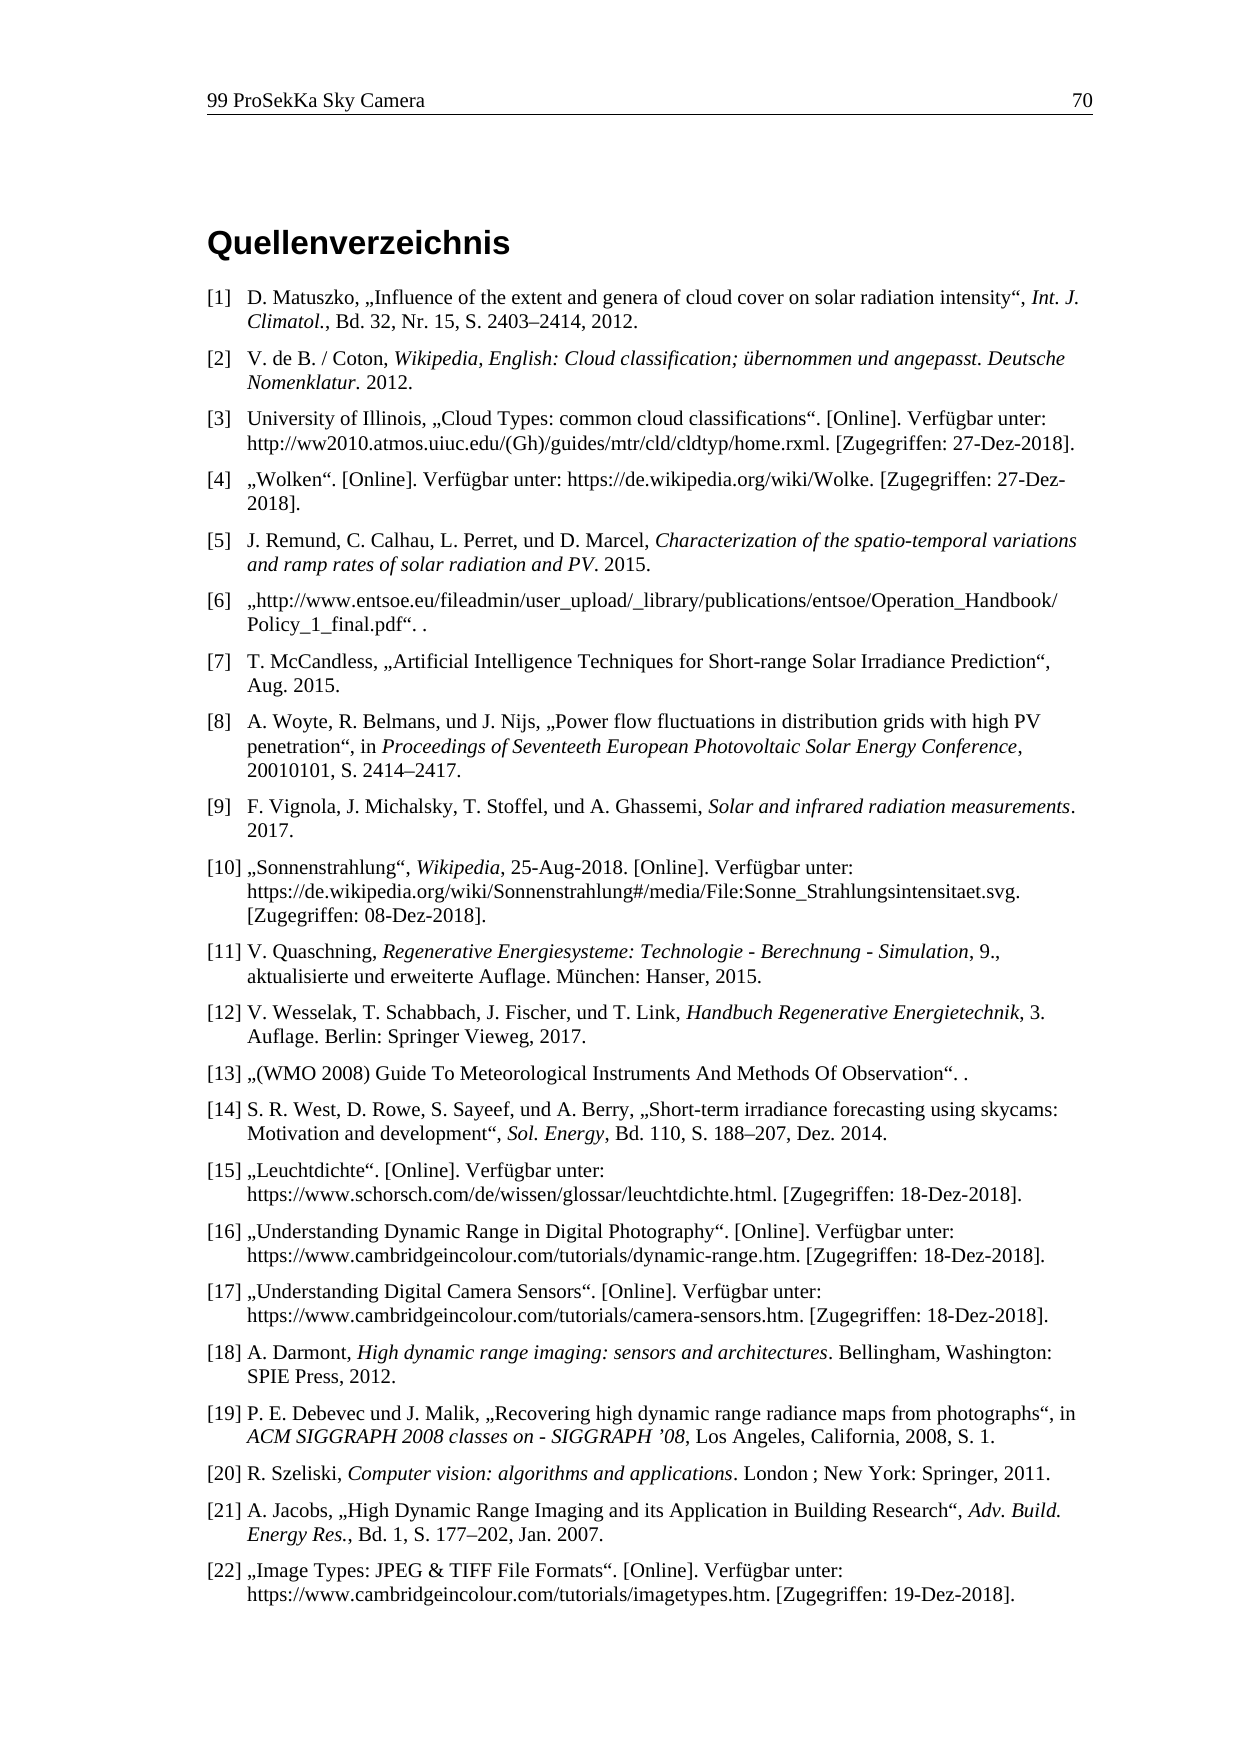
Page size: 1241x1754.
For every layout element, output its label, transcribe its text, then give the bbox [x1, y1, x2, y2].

text [5] J. Remund, C. Calhau, L. Perret, und D. Marcel, Characterization of the spatio-temporal variations and ramp rates of solar radiation and PV. 2015. [207, 528, 1093, 576]
text [20] R. Szeliski, Computer vision: algorithms and applications. London ; New York: Springer, 2011. [207, 1461, 1093, 1485]
text [9] F. Vignola, J. Michalsky, T. Stoffel, und A. Ghassemi, Solar and infrared radiation measurements. 2017. [207, 794, 1093, 842]
text [10] „Sonnenstrahlung“, Wikipedia, 25-Aug-2018. [Online]. Verfügbar unter: https://de.wikipedia.org/wiki/Sonnenstrahlung#/media/File:Sonne_Strahlungsintensitaet.svg. [Zugegriffen: 08-Dez-2018]. [207, 855, 1093, 927]
text [15] „Leuchtdichte“. [Online]. Verfügbar unter: https://www.schorsch.com/de/wissen/glossar/leuchtdichte.html. [Zugegriffen: 18-Dez-2018]. [207, 1158, 1093, 1206]
text [18] A. Darmont, High dynamic range imaging: sensors and architectures. Bellingham, Washington: SPIE Press, 2012. [207, 1340, 1093, 1388]
text [21] A. Jacobs, „High Dynamic Range Imaging and its Application in Building Research“, Adv. Build. Energy Res., Bd. 1, S. 177–202, Jan. 2007. [207, 1498, 1093, 1546]
text [14] S. R. West, D. Rowe, S. Sayeef, und A. Berry, „Short-term irradiance forecasting using skycams: Motivation and development“, Sol. Energy, Bd. 110, S. 188–207, Dez. 2014. [207, 1097, 1093, 1145]
text [6] „http://www.entsoe.eu/fileadmin/user_upload/_library/publications/entsoe/Operation_Handbook/Policy_1_final.pdf“. . [207, 588, 1093, 636]
text [19] P. E. Debevec und J. Malik, „Recovering high dynamic range radiance maps from photographs“, in ACM SIGGRAPH 2008 classes on - SIGGRAPH ’08, Los Angeles, California, 2008, S. 1. [207, 1400, 1093, 1448]
text [22] „Image Types: JPEG & TIFF File Formats“. [Online]. Verfügbar unter: https://www.cambridgeincolour.com/tutorials/imagetypes.htm. [Zugegriffen: 19-Dez-2018]. [207, 1558, 1093, 1606]
subtitle Quellenverzeichnis [207, 223, 1093, 261]
text [4] „Wolken“. [Online]. Verfügbar unter: https://de.wikipedia.org/wiki/Wolke. [Zugegriffen: 27-Dez-2018]. [207, 467, 1093, 515]
text [2] V. de B. / Coton, Wikipedia, English: Cloud classification; übernommen und angepasst. Deutsche Nomenklatur. 2012. [207, 346, 1093, 394]
text [17] „Understanding Digital Camera Sensors“. [Online]. Verfügbar unter: https://www.cambridgeincolour.com/tutorials/camera-sensors.htm. [Zugegriffen: 18-Dez-2018]. [207, 1279, 1093, 1327]
text [16] „Understanding Dynamic Range in Digital Photography“. [Online]. Verfügbar unter: https://www.cambridgeincolour.com/tutorials/dynamic-range.htm. [Zugegriffen: 18-Dez-2018]. [207, 1218, 1093, 1267]
text [11] V. Quaschning, Regenerative Energiesysteme: Technologie - Berechnung - Simulation, 9., aktualisierte und erweiterte Auflage. München: Hanser, 2015. [207, 939, 1093, 988]
text [3] University of Illinois, „Cloud Types: common cloud classifications“. [Online]. Verfügbar unter: http://ww2010.atmos.uiuc.edu/(Gh)/guides/mtr/cld/cldtyp/home.rxml. [Zugegriffen: 27-Dez-2018]. [207, 406, 1093, 454]
text [13] „(WMO 2008) Guide To Meteorological Instruments And Methods Of Observation“. . [207, 1061, 1093, 1085]
text [1] D. Matuszko, „Influence of the extent and genera of cloud cover on solar radiation intensity“, Int. J. Climatol., Bd. 32, Nr. 15, S. 2403–2414, 2012. [207, 285, 1093, 333]
text [12] V. Wesselak, T. Schabbach, J. Fischer, und T. Link, Handbuch Regenerative Energietechnik, 3. Auflage. Berlin: Springer Vieweg, 2017. [207, 1000, 1093, 1048]
text [8] A. Woyte, R. Belmans, und J. Nijs, „Power flow fluctuations in distribution grids with high PV penetration“, in Proceedings of Seventeeth European Photovoltaic Solar Energy Conference, 20010101, S. 2414–2417. [207, 709, 1093, 782]
text [7] T. McCandless, „Artificial Intelligence Techniques for Short-range Solar Irradiance Prediction“, Aug. 2015. [207, 649, 1093, 697]
